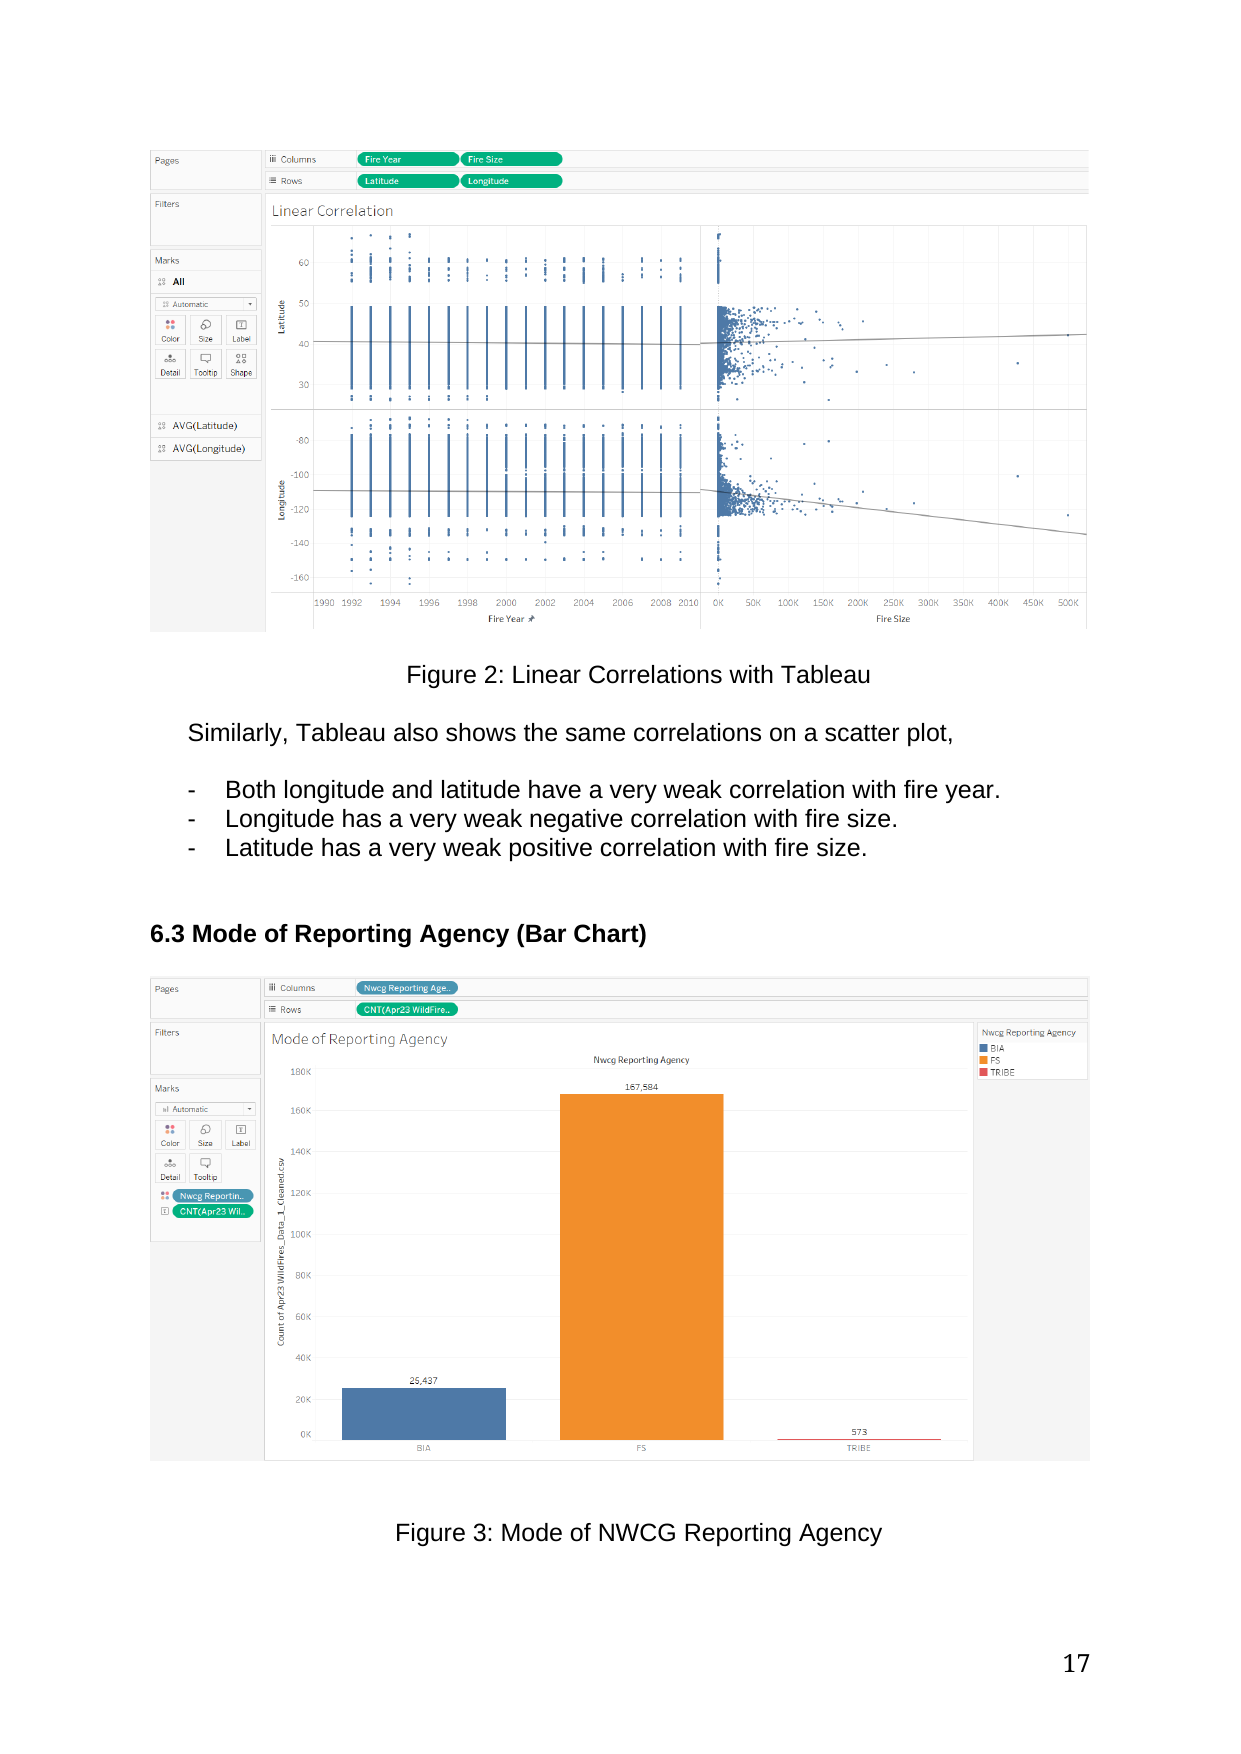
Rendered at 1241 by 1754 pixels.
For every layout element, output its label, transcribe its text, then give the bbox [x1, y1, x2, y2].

text 6.3 Mode of Reporting Agency (Bar Chart) [150, 919, 1090, 948]
list Latitude has a very weak positive correlation with fire size. [187, 833, 1090, 862]
list Both longitude and latitude have a very weak correlation with fire year. [187, 776, 1090, 804]
text Figure 3: Mode of NWCG Reporting Agency [187, 1518, 1090, 1547]
picture [150, 976, 1090, 1461]
picture [150, 150, 1089, 632]
list Longitude has a very weak negative correlation with fire size. [187, 804, 1090, 833]
text Figure 2: Linear Correlations with Tableau [187, 661, 1090, 689]
text Similarly, Tableau also shows the same correlations on a scatter plot, [187, 718, 1090, 747]
